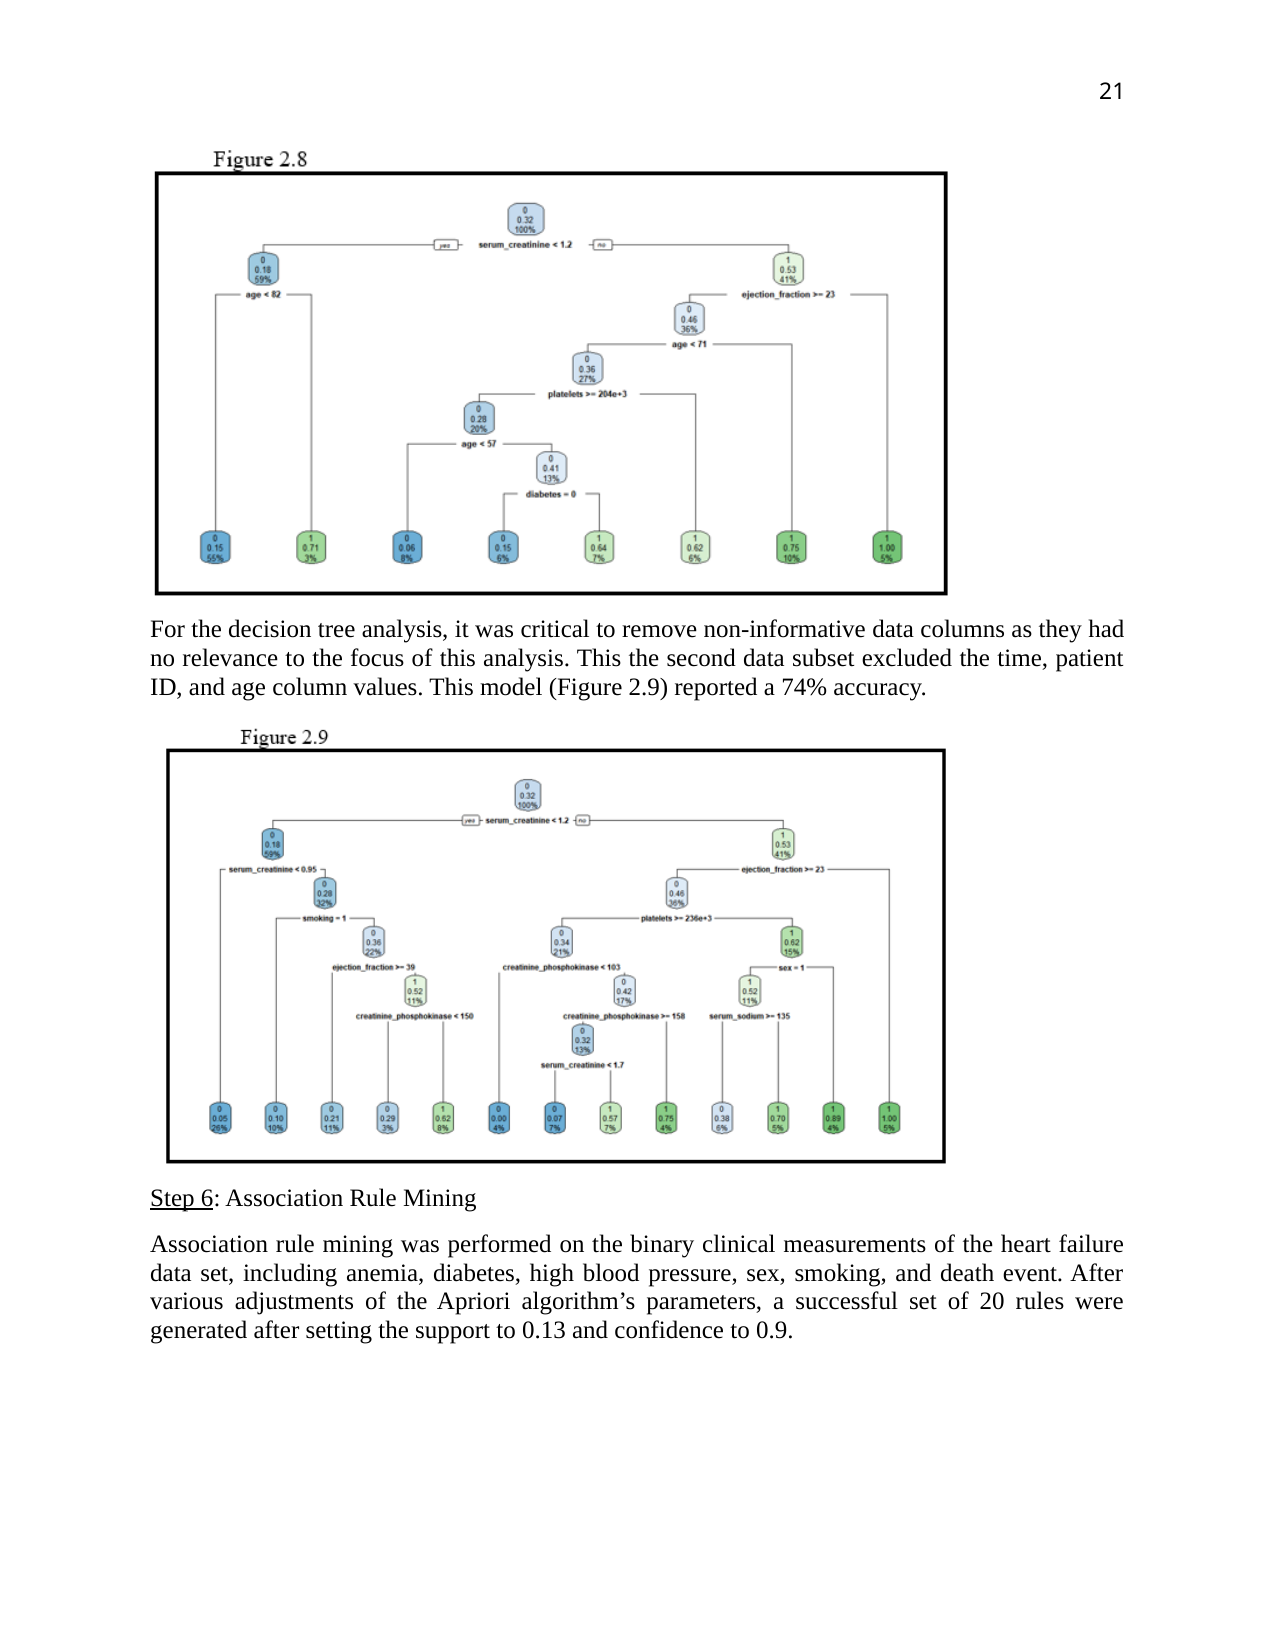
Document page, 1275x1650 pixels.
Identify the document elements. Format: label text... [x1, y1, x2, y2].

text Step 6: Association Rule Mining [150, 1183, 1125, 1212]
text For the decision tree analysis, it was critical to remove non-informative data columns as they had no relevance to the focus of this analysis. This the second data subset excluded the time, patient ID, and age column values. This model (Figure 2.9) reported a 74% accuracy. [150, 614, 1125, 700]
picture [150, 150, 954, 598]
text Association rule mining was performed on the binary clinical measurements of the heart failure data set, including anemia, diabetes, high blood pressure, sex, smoking, and death event. After various adjustments of the Apriori algorithm’s parameters, a successful set of 20 rules were generated after setting the support to 0.13 and confidence to 0.9. [150, 1229, 1125, 1344]
picture [150, 717, 954, 1167]
